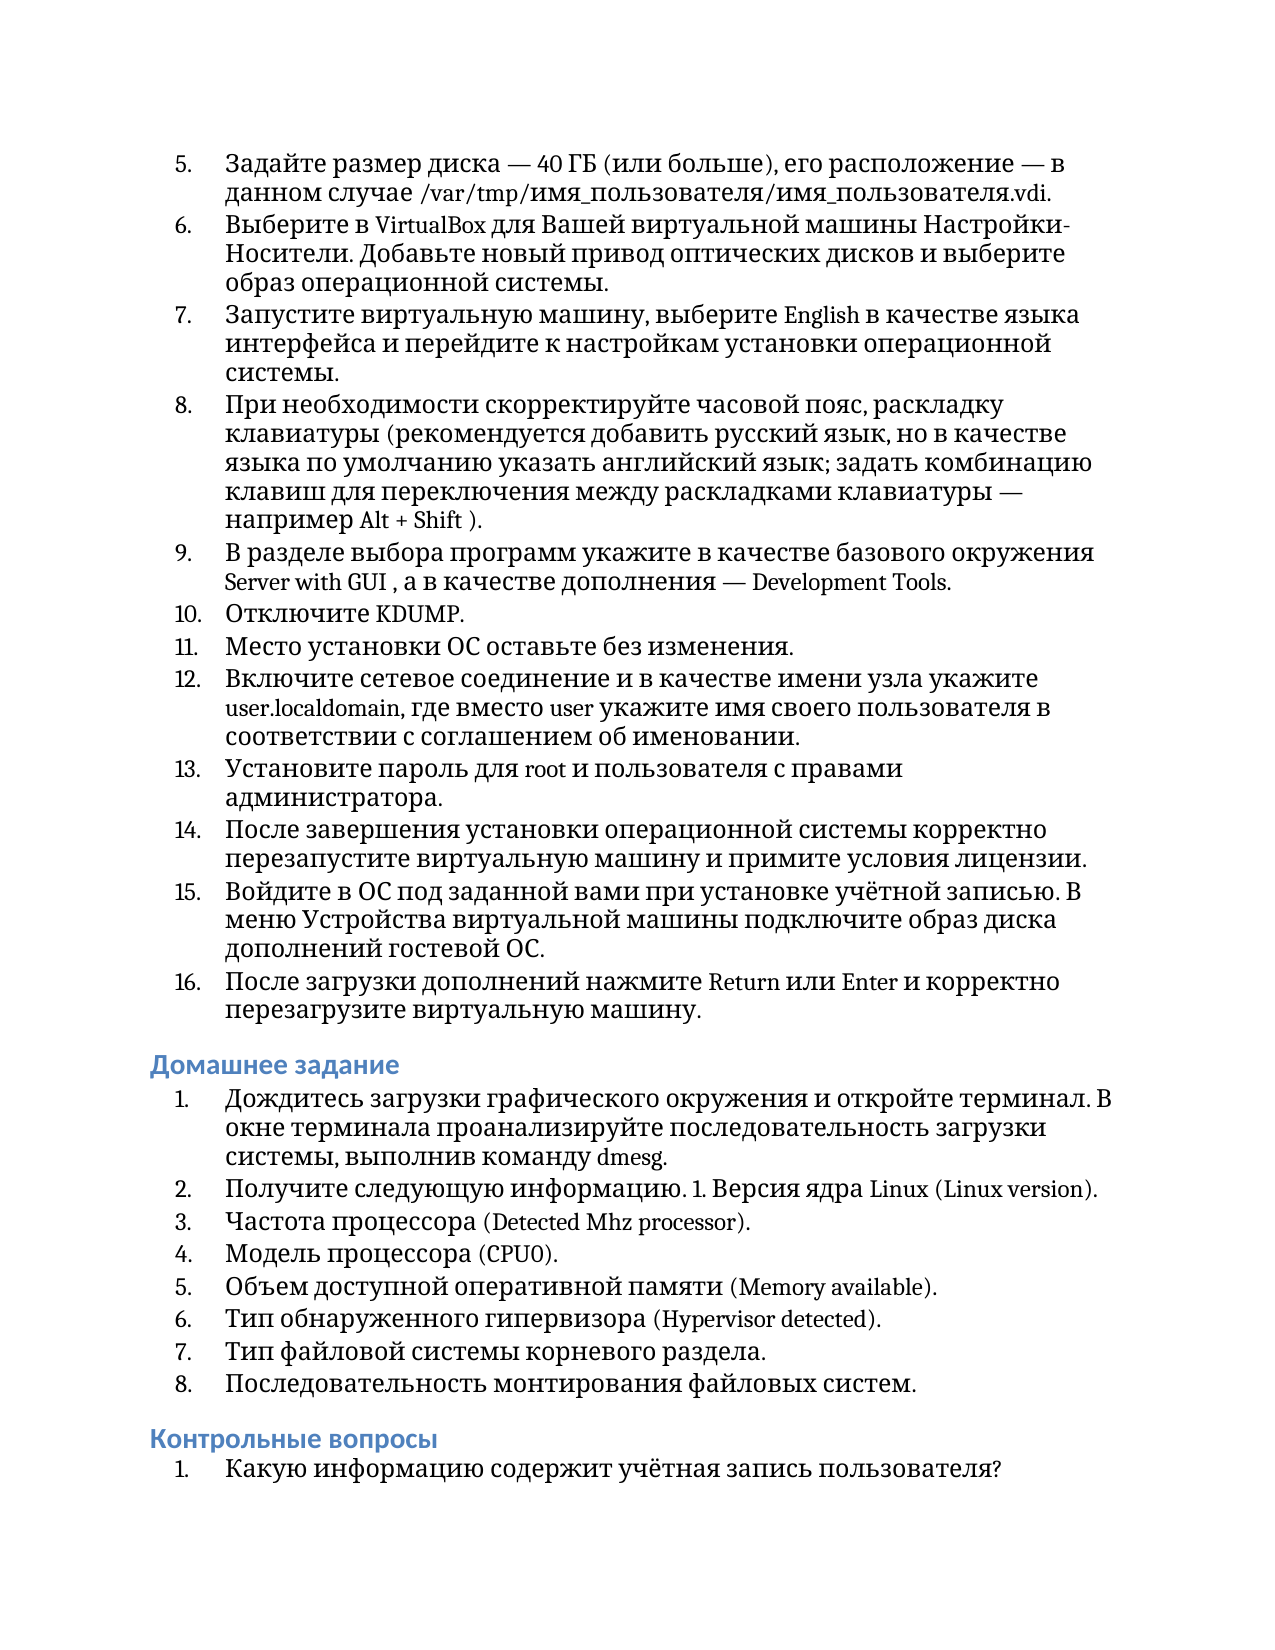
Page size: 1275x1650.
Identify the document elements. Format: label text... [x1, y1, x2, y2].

list Тип обнаруженного гипервизора (Hypervisor detected). [175, 1305, 1125, 1334]
list Получите следующую информацию. 1. Версия ядра Linux (Linux version). [175, 1175, 1125, 1204]
list Включите сетевое соединение и в качестве имени узла укажите user.localdomain, где вместо user укажите имя своего пользователя в соответствии с соглашением об именовании. [175, 665, 1125, 751]
list Войдите в ОС под заданной вами при установке учётной записью. В меню Устройства виртуальной машины подключите образ диска дополнений гостевой ОС. [175, 877, 1125, 964]
list Выберите в VirtualBox для Вашей виртуальной машины Настройки-Носители. Добавьте новый привод оптических дисков и выберите образ операционной системы. [175, 211, 1125, 297]
list Модель процессора (CPU0). [175, 1240, 1125, 1269]
list Запустите виртуальную машину, выберите English в качестве языка интерфейса и перейдите к настройкам установки операционной системы. [175, 301, 1125, 387]
list В разделе выбора программ укажите в качестве базового окружения Server with GUI , а в качестве дополнения — Development Tools. [175, 539, 1125, 596]
list После загрузки дополнений нажмите Return или Enter и корректно перезагрузите виртуальную машину. [175, 967, 1125, 1025]
list При необходимости скорректируйте часовой пояс, раскладку клавиатуры (рекомендуется добавить русский язык, но в качестве языка по умолчанию указать английский язык; задать комбинацию клавиш для переключения между раскладками клавиатуры — например Alt + Shift ). [175, 391, 1125, 535]
list Установите пароль для root и пользователя с правами администратора. [175, 755, 1125, 812]
list Частота процессора (Detected Mhz processor). [175, 1208, 1125, 1236]
list Место установки ОС оставьте без изменения. [175, 632, 1125, 661]
list После завершения установки операционной системы корректно перезапустите виртуальную машину и примите условия лицензии. [175, 816, 1125, 874]
list Отключите KDUMP. [175, 600, 1125, 629]
list Задайте размер диска — 40 ГБ (или больше), его расположение — в данном случае /var/tmp/имя_пользователя/имя_пользователя.vdi. [175, 150, 1125, 207]
list Какую информацию содержит учётная запись пользователя? [175, 1455, 1125, 1484]
subtitle Домашнее задание [150, 1046, 1125, 1081]
list Объем доступной оперативной памяти (Memory available). [175, 1273, 1125, 1301]
list Последовательность монтирования файловых систем. [175, 1370, 1125, 1399]
list Тип файловой системы корневого раздела. [175, 1338, 1125, 1366]
list Дождитесь загрузки графического окружения и откройте терминал. В окне терминала проанализируйте последовательность загрузки системы, выполнив команду dmesg. [175, 1085, 1125, 1171]
subtitle Контрольные вопросы [150, 1420, 1125, 1455]
